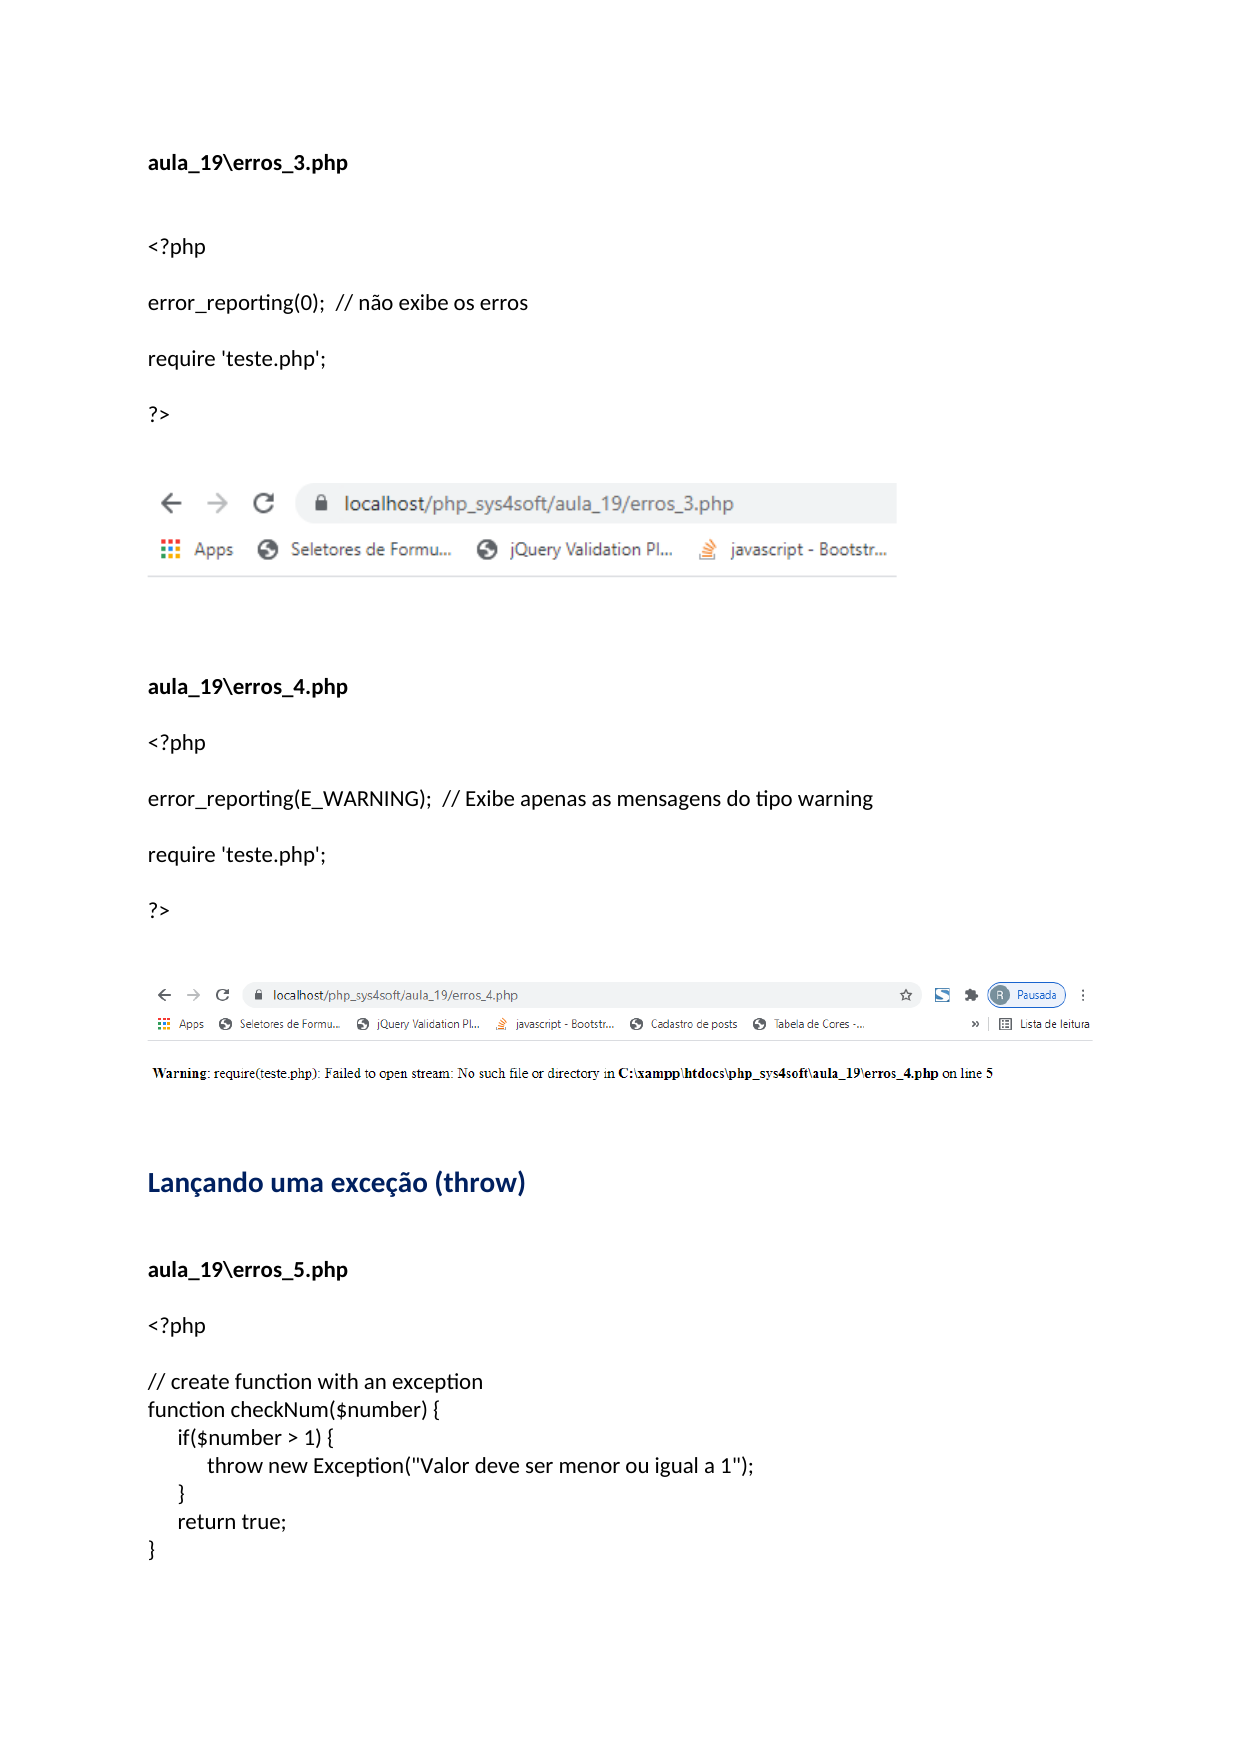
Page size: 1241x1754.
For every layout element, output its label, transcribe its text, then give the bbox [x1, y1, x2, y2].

text <?php [148, 1311, 1092, 1339]
text error_reporting(E_WARNING); // Exibe apenas as mensagens do tipo warning [148, 784, 1092, 812]
text aula_19\erros_4.php [148, 672, 1092, 700]
text return true; [148, 1507, 1092, 1536]
text } [148, 1536, 1092, 1563]
picture [147, 483, 897, 644]
text require 'teste.php'; [148, 344, 1092, 372]
text if($number > 1) { [148, 1423, 1092, 1451]
subtitle Lançando uma exceção (throw) [148, 1164, 1092, 1199]
text throw new Exception("Valor deve ser menor ou igual a 1"); [148, 1451, 1092, 1479]
text ?> [148, 400, 1092, 428]
text aula_19\erros_5.php [148, 1255, 1092, 1283]
picture [147, 980, 1093, 1108]
text require 'teste.php'; [148, 840, 1092, 868]
text <?php [148, 232, 1092, 260]
text error_reporting(0); // não exibe os erros [148, 288, 1092, 316]
text // create function with an exception [148, 1367, 1092, 1395]
text ?> [148, 896, 1092, 924]
text <?php [148, 728, 1092, 756]
text } [148, 1479, 1092, 1507]
text aula_19\erros_3.php [148, 148, 1092, 176]
text function checkNum($number) { [148, 1395, 1092, 1423]
